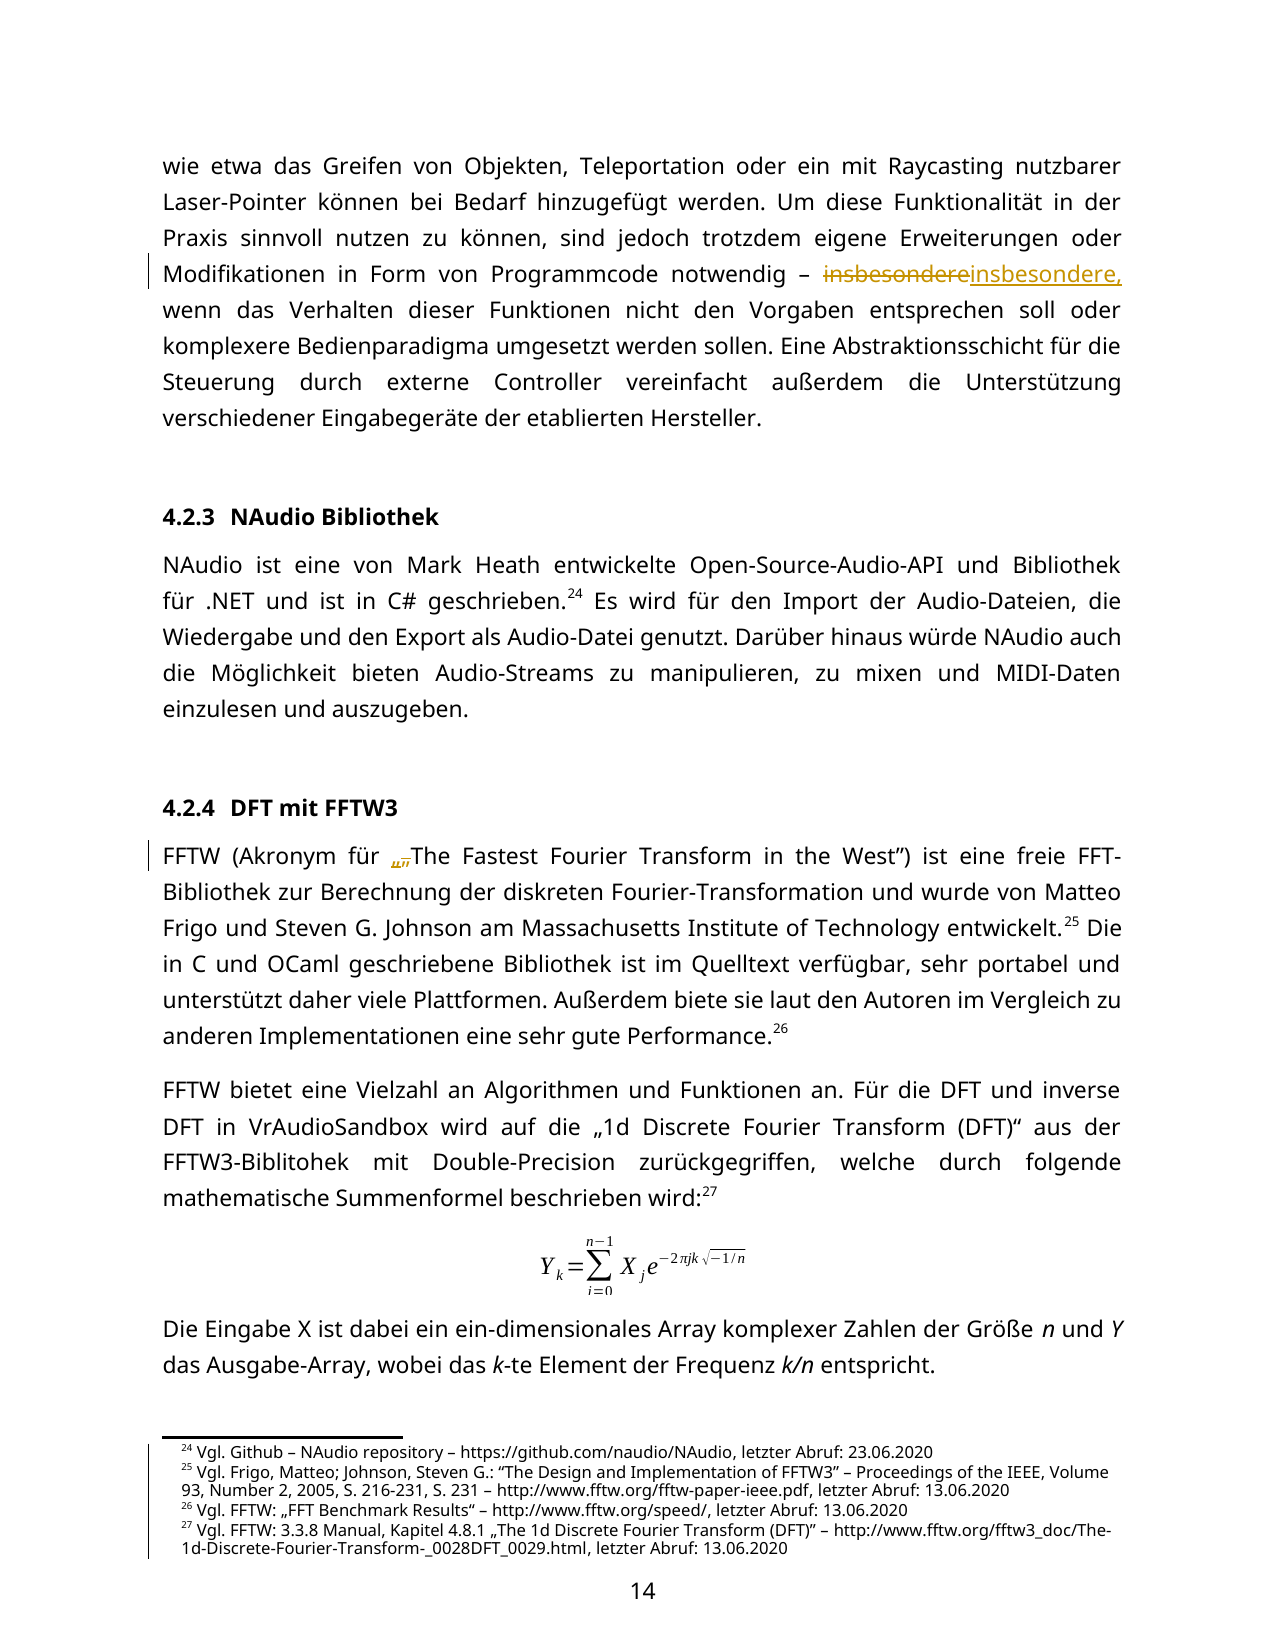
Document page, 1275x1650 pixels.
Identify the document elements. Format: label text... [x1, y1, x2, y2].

text FFTW bietet eine Vielzahl an Algorithmen und Funktionen an. Für die DFT und inverse DFT in VrAudioSandbox wird auf die „1d Discrete Fourier Transform (DFT)“ aus der FFTW3-Biblitohek mit Double-Precision zurückgegriffen, welche durch folgende mathematische Summenformel beschrieben wird: [162, 1074, 1122, 1213]
text NAudio ist eine von Mark Heath entwickelte Open-Source-Audio-API und Bibliothek für .NET und ist in C# geschrieben. Es wird für den Import der Audio-Dateien, die Wiedergabe und den Export als Audio-Datei genutzt. Darüber hinaus würde NAudio auch die Möglichkeit bieten Audio-Streams zu manipulieren, zu mixen und MIDI-Daten einzulesen und auszugeben. [162, 549, 1122, 724]
text FFTW (Akronym für The Fastest Fourier Transform in the West”) ist eine freie FFT-Bibliothek zur Berechnung der diskreten Fourier-Transformation und wurde von Matteo Frigo und Steven G. Johnson am Massachusetts Institute of Technology entwickelt. Die in C und OCaml geschriebene Bibliothek ist im Quelltext verfügbar, sehr portabel und unterstützt daher viele Plattformen. Außerdem biete sie laut den Autoren im Vergleich zu anderen Implementationen eine sehr gute Performance. [162, 840, 1122, 1051]
text Die Eingabe X ist dabei ein ein-dimensionales Array komplexer Zahlen der Größe n und Y das Ausgabe-Array, wobei das k-te Element der Frequenz k/n entspricht. [162, 1313, 1122, 1380]
subtitle DFT mit FFTW3 [162, 795, 1122, 821]
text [162, 150, 1122, 433]
subtitle NAudio Bibliothek [162, 504, 1122, 530]
